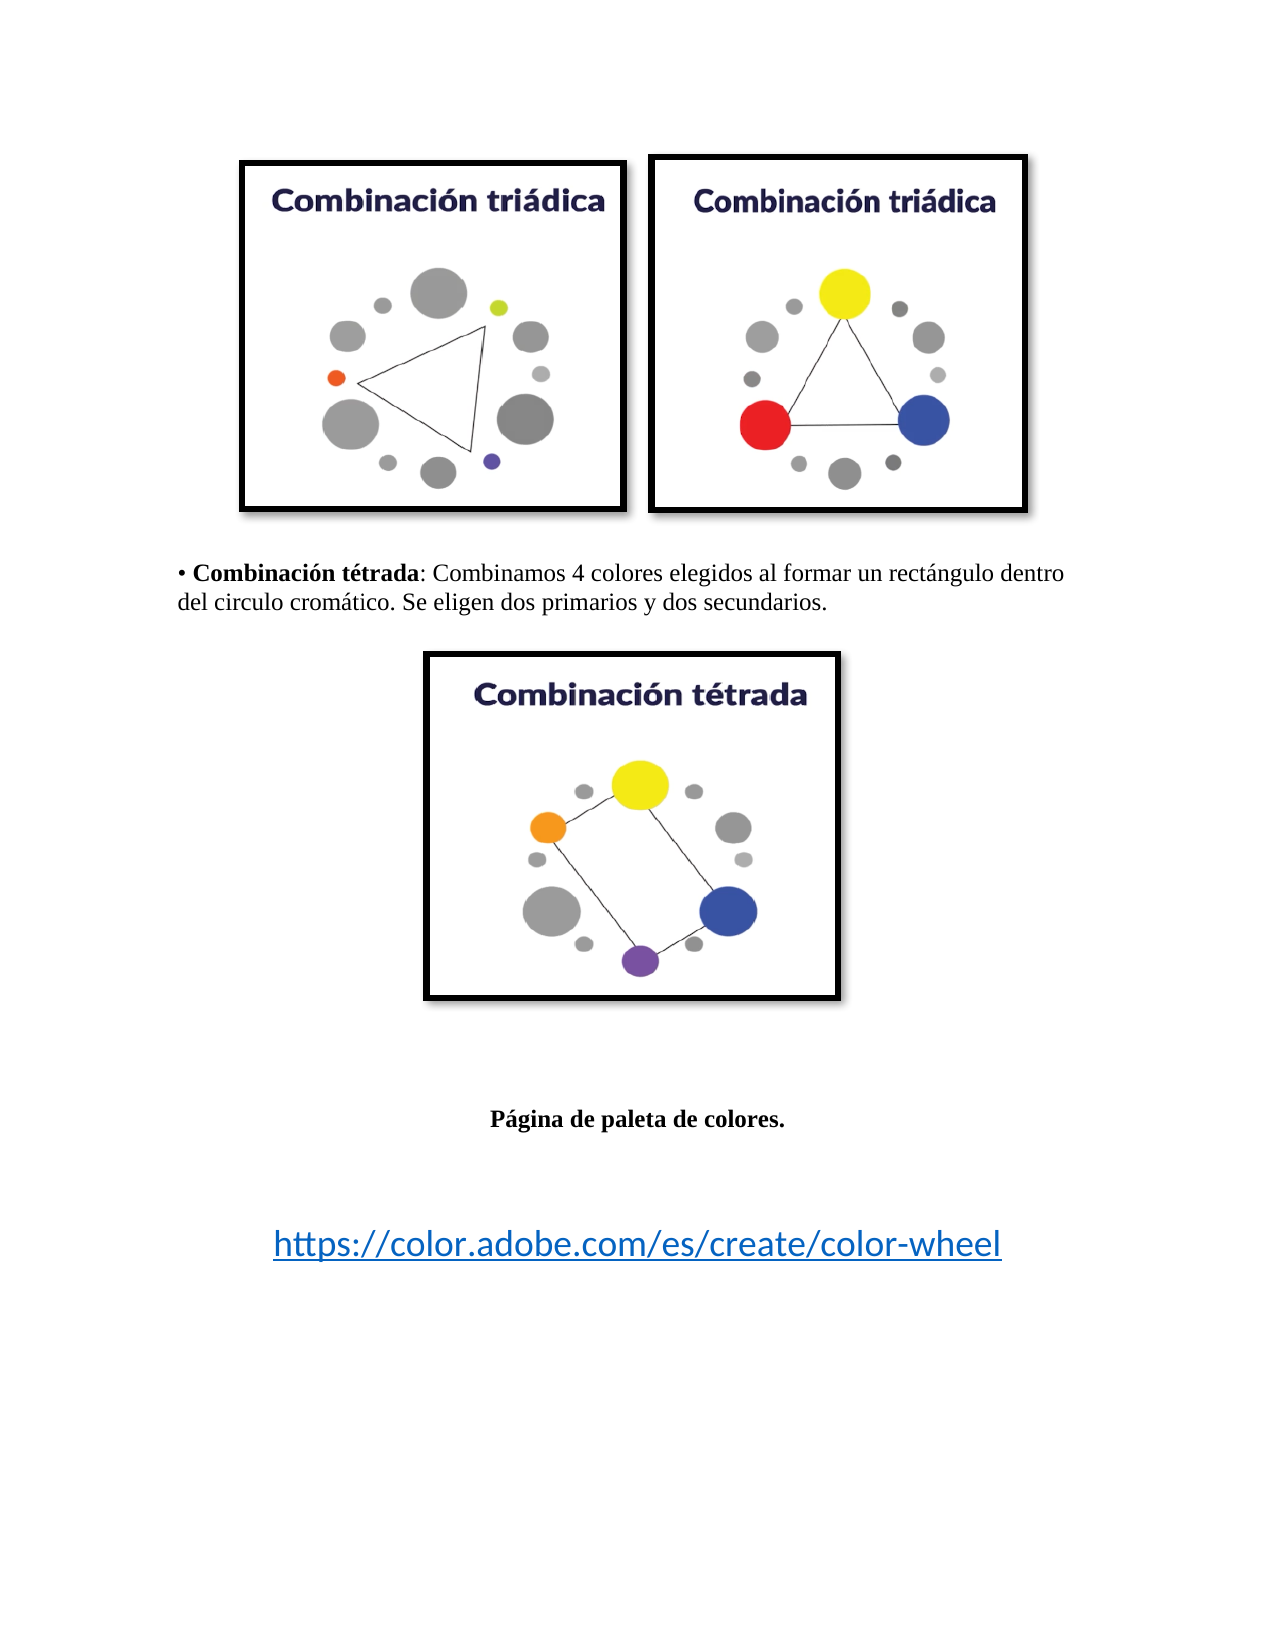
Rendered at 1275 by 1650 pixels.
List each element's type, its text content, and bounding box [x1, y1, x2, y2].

subtitle • Combinación tétrada: Combinamos 4 colores elegidos al formar un rectángulo dentro del circulo cromático. Se eligen dos primarios y dos secundarios. [177, 558, 1098, 616]
picture [430, 657, 835, 995]
picture [655, 160, 1022, 507]
text https://color.adobe.com/es/create/color-wheel [177, 1220, 1098, 1266]
text Página de paleta de colores. [177, 1104, 1098, 1133]
picture [245, 166, 620, 506]
